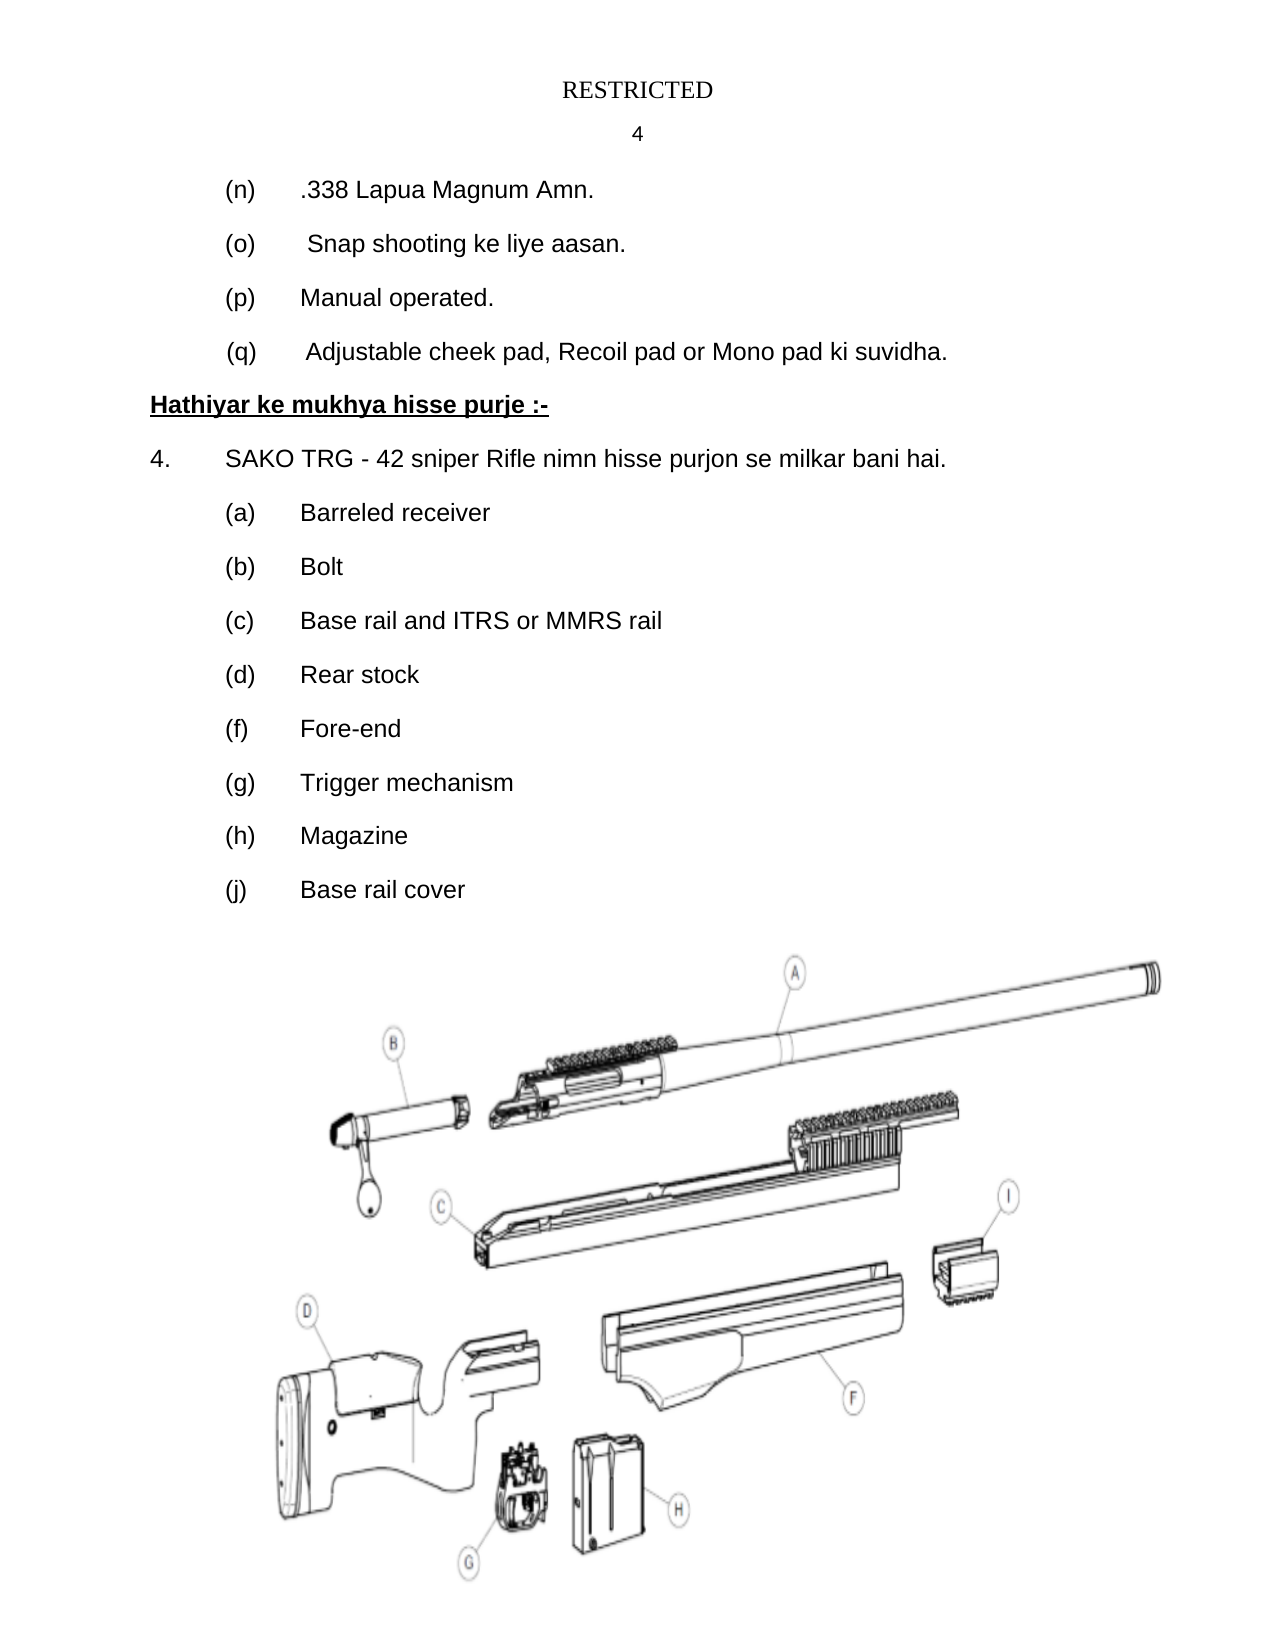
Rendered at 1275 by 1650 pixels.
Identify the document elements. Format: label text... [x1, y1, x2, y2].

text (g) Trigger mechanism [150, 767, 1125, 796]
text (q) Adjustable cheek pad, Recoil pad or Mono pad ki suvidha. [150, 337, 1125, 365]
text (n) .338 Lapua Magnum Amn. [150, 175, 1125, 204]
text (b) Bolt [150, 552, 1125, 581]
text (f) Fore-end [150, 714, 1125, 742]
text (o) Snap shooting ke liye aasan. [150, 229, 1125, 258]
picture [229, 927, 1166, 1613]
text (d) Rear stock [150, 660, 1125, 688]
text (h) Magazine [150, 821, 1125, 850]
text (a) Barreled receiver [150, 498, 1125, 527]
text Hathiyar ke mukhya hisse purje :- [150, 391, 1125, 419]
text (c) Base rail and ITRS or MMRS rail [150, 606, 1125, 635]
text (p) Manual operated. [150, 283, 1125, 312]
text 4. SAKO TRG - 42 sniper Rifle nimn hisse purjon se milkar bani hai. [150, 444, 1125, 473]
text (j) Base rail cover [150, 875, 1125, 904]
